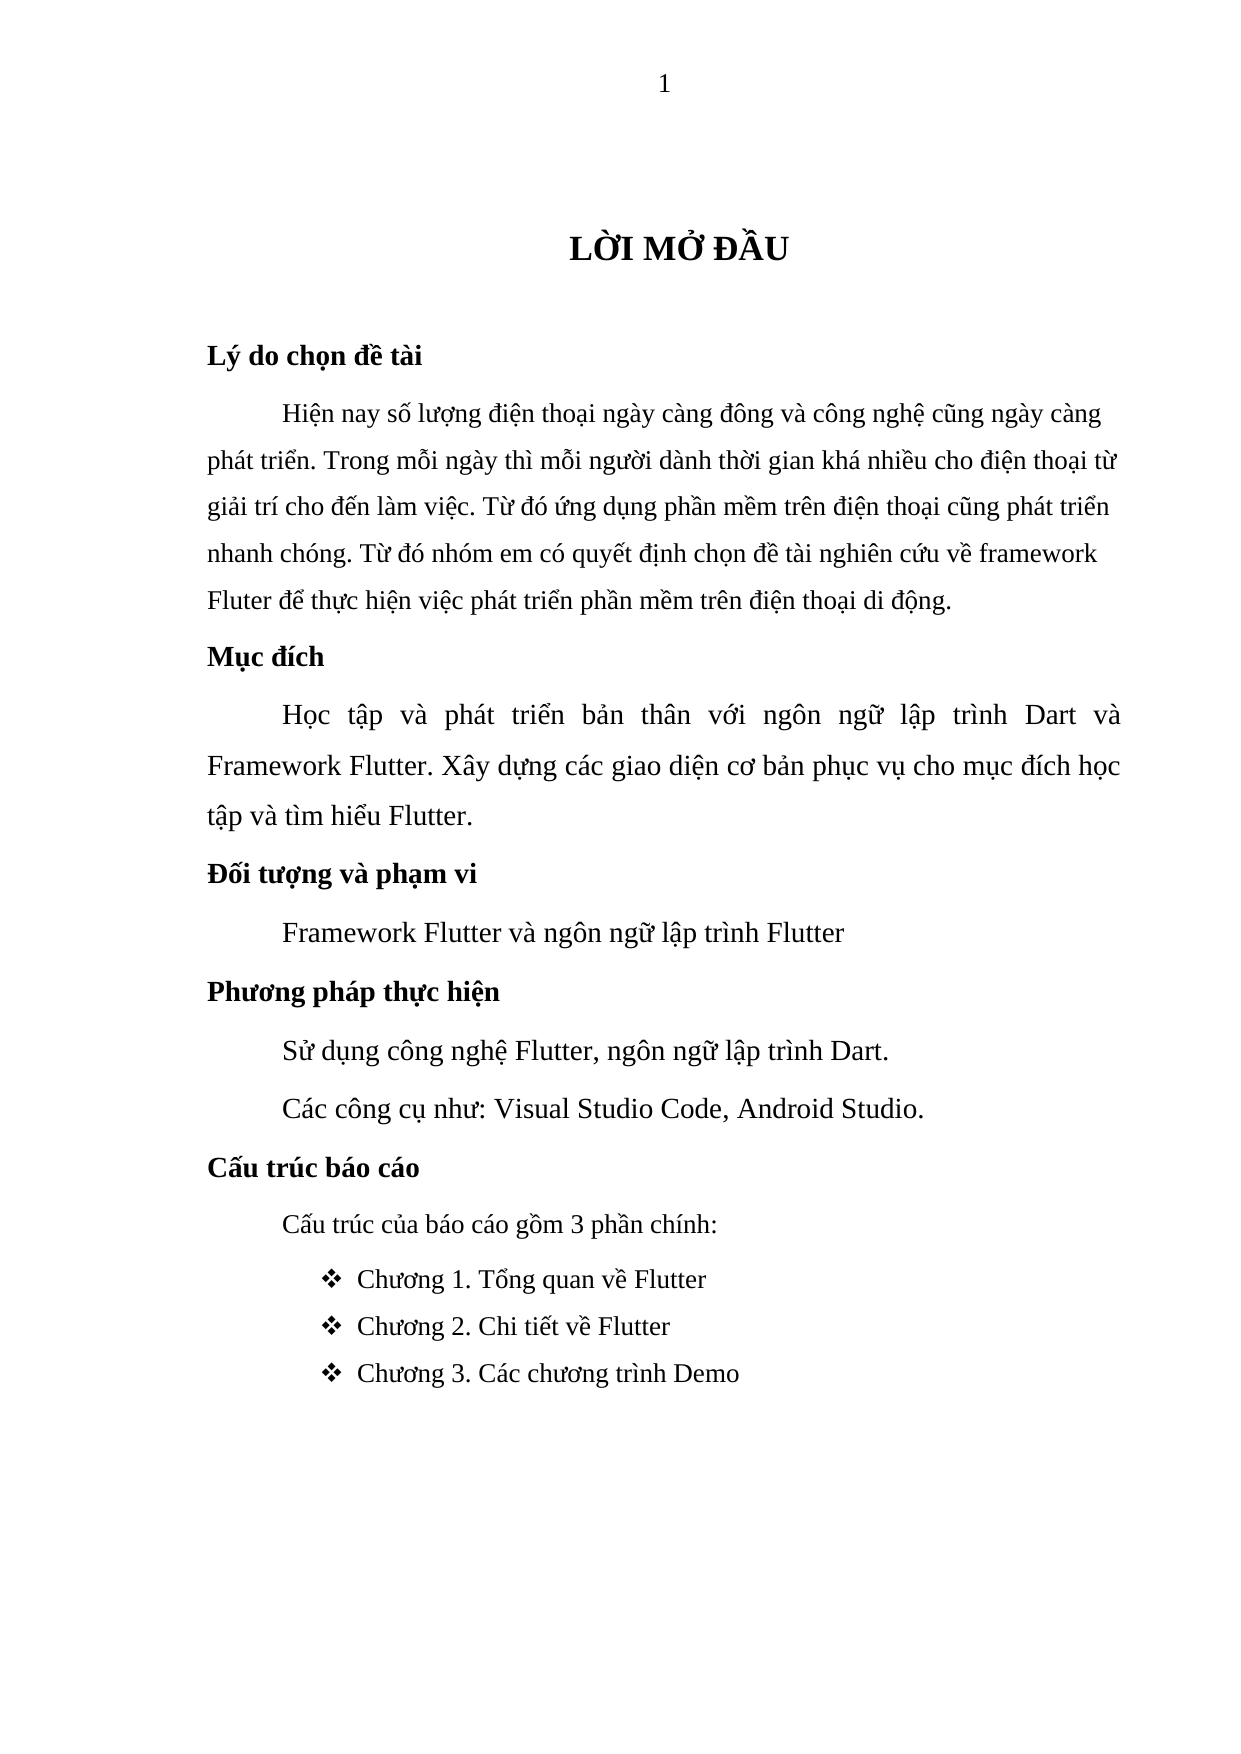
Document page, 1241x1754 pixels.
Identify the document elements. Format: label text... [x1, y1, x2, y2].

list Chương 3. Các chương trình Demo [319, 1357, 1122, 1388]
text Cấu trúc báo cáo [207, 1150, 1122, 1183]
text Mục đích [207, 639, 1122, 672]
text Đối tượng và phạm vi [207, 857, 1122, 890]
text Học tập và phát triển bản thân với ngôn ngữ lập trình Dart và Framework Flutter. Xây dựng các giao diện cơ bản phục vụ cho mục đích học tập và tìm hiểu Flutter. [207, 697, 1122, 832]
list Chương 1. Tổng quan về Flutter [319, 1263, 1122, 1295]
text Cấu trúc của báo cáo gồm 3 phần chính: [207, 1208, 1122, 1240]
subtitle LỜI MỞ ĐẦU [207, 227, 1152, 268]
text Sử dụng công nghệ Flutter, ngôn ngữ lập trình Dart. [207, 1033, 1122, 1066]
text Các công cụ như: Visual Studio Code, Android Studio. [207, 1091, 1122, 1125]
text Hiện nay số lượng điện thoại ngày càng đông và công nghệ cũng ngày càng phát triển. Trong mỗi ngày thì mỗi người dành thời gian khá nhiều cho điện thoại từ giải trí cho đến làm việc. Từ đó ứng dụng phần mềm trên điện thoại cũng phát triển nhanh chóng. Từ đó nhóm em có quyết định chọn đề tài nghiên cứu về framework Fluter để thực hiện việc phát triển phần mềm trên điện thoại di động. [207, 397, 1122, 615]
text Lý do chọn đề tài [207, 338, 1122, 372]
text Phương pháp thực hiện [207, 974, 1122, 1007]
text Framework Flutter và ngôn ngữ lập trình Flutter [207, 915, 1122, 949]
list Chương 2. Chi tiết về Flutter [319, 1310, 1122, 1342]
